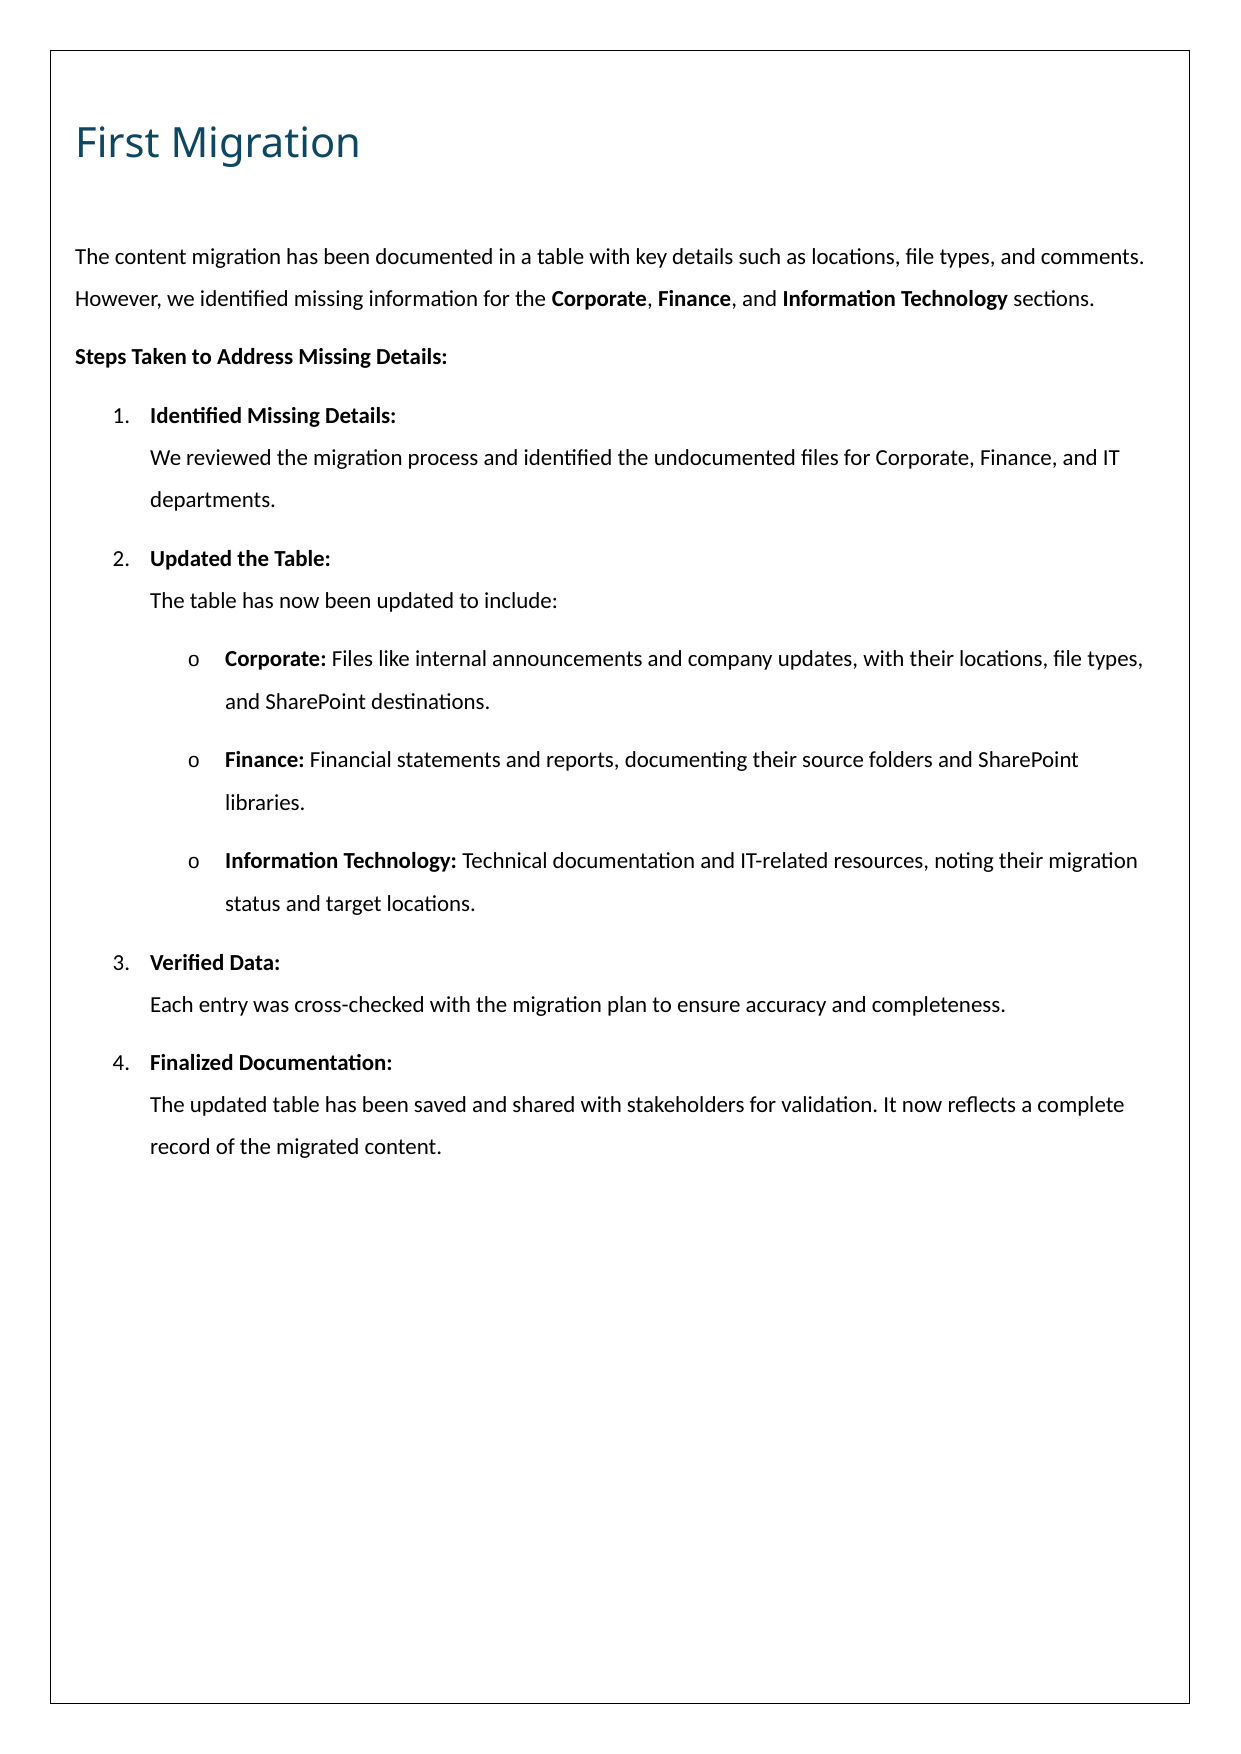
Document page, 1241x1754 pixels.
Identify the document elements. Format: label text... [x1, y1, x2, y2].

list Finance: Financial statements and reports, documenting their source folders and SharePoint libraries. [187, 746, 1165, 816]
list Identified Missing Details: We reviewed the migration process and identified the undocumented files for Corporate, Finance, and IT departments. [112, 401, 1165, 513]
list Information Technology: Technical documentation and IT-related resources, noting their migration status and target locations. [187, 847, 1165, 917]
list Verified Data: Each entry was cross-checked with the migration plan to ensure accuracy and completeness. [112, 948, 1165, 1018]
text Steps Taken to Address Missing Details: [75, 342, 1165, 371]
list Updated the Table: The table has now been updated to include: [112, 544, 1165, 614]
text The content migration has been documented in a table with key details such as locations, file types, and comments. However, we identified missing information for the Corporate, Finance, and Information Technology sections. [75, 242, 1165, 312]
list Corporate: Files like internal announcements and company updates, with their locations, file types, and SharePoint destinations. [187, 644, 1165, 715]
subtitle First Migration [75, 112, 1165, 169]
list Finalized Documentation: The updated table has been saved and shared with stakeholders for validation. It now reflects a complete record of the migrated content. [112, 1048, 1165, 1160]
